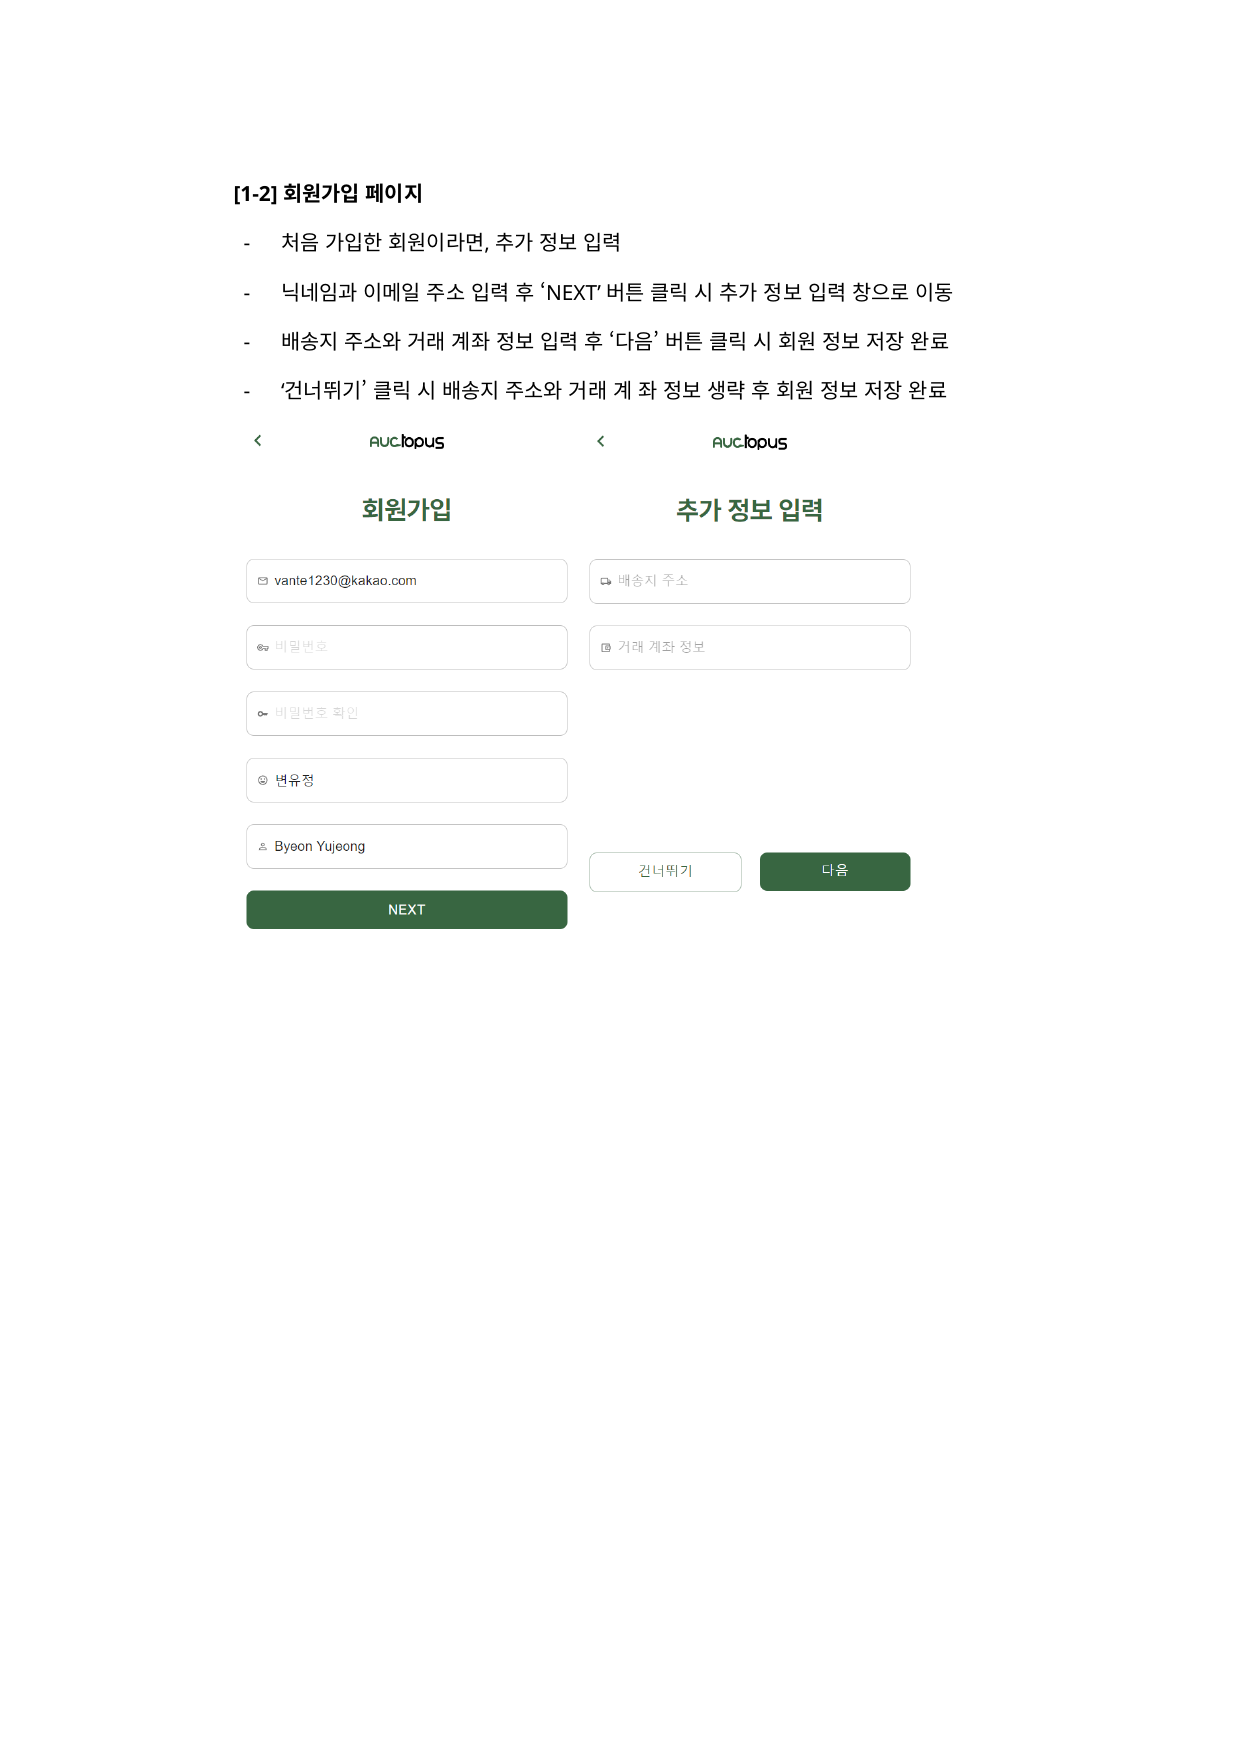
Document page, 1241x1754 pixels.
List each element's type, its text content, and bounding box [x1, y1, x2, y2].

picture [233, 424, 920, 1045]
list ‘건너뛰기’ 클릭 시 배송지 주소와 거래 계 좌 정보 생략 후 회원 정보 저장 완료 [243, 375, 1090, 405]
text [1-2] 회원가입 페이지 [150, 177, 1090, 207]
list 배송지 주소와 거래 계좌 정보 입력 후 ‘다음’ 버튼 클릭 시 회원 정보 저장 완료 [243, 325, 1090, 356]
list 닉네임과 이메일 주소 입력 후 ‘NEXT’ 버튼 클릭 시 추가 정보 입력 창으로 이동 [243, 276, 1090, 306]
list 처음 가입한 회원이라면, 추가 정보 입력 [243, 227, 1090, 257]
